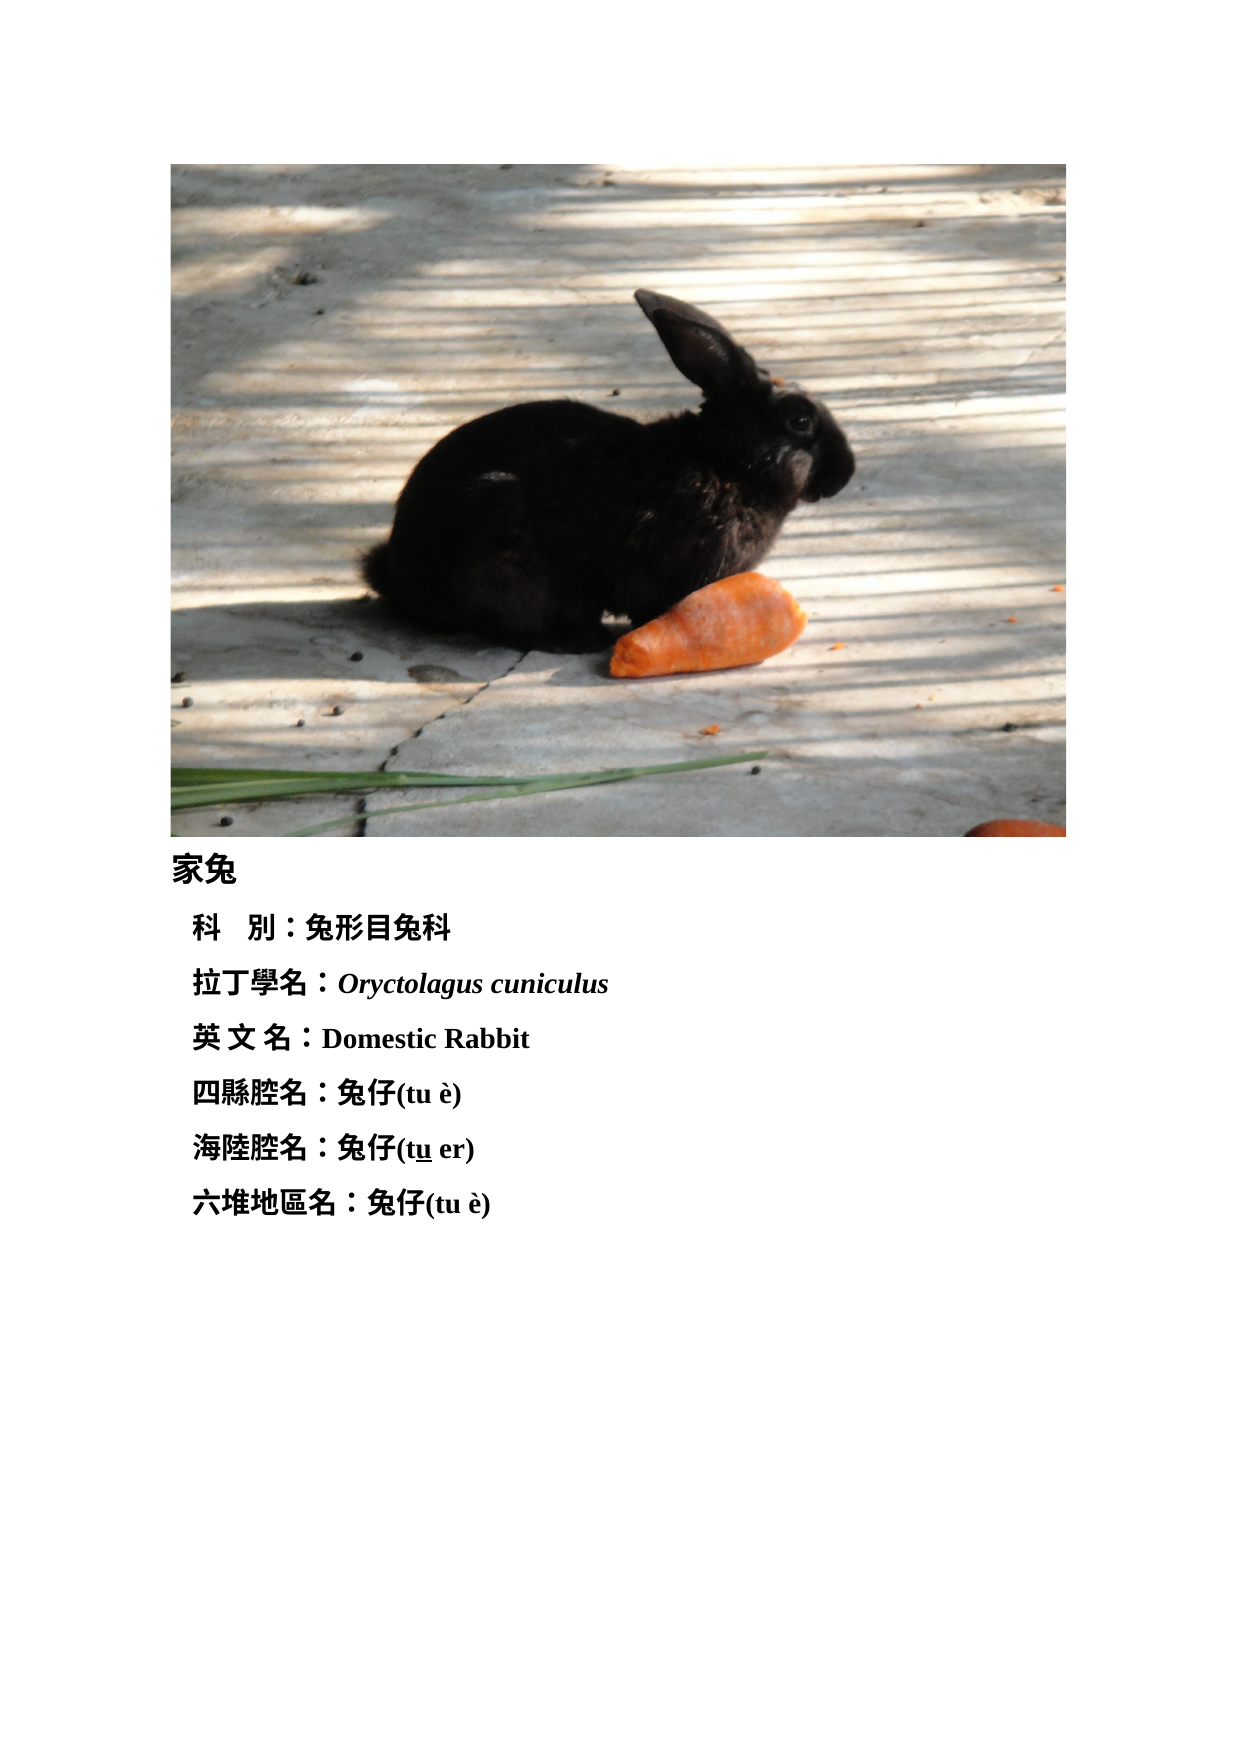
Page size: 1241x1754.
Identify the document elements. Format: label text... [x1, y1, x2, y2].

table_cell 家兔 科 別：兔形目兔科 拉丁學名：Oryctolagus cuniculus 英 文 名：Domestic Rabbit 四縣腔名：兔仔(tu è) 海陸腔名：兔仔(tu er) 六堆地區名：兔仔(tu è) [160, 843, 1078, 1230]
table_header [160, 165, 1078, 842]
picture [170, 164, 1067, 837]
